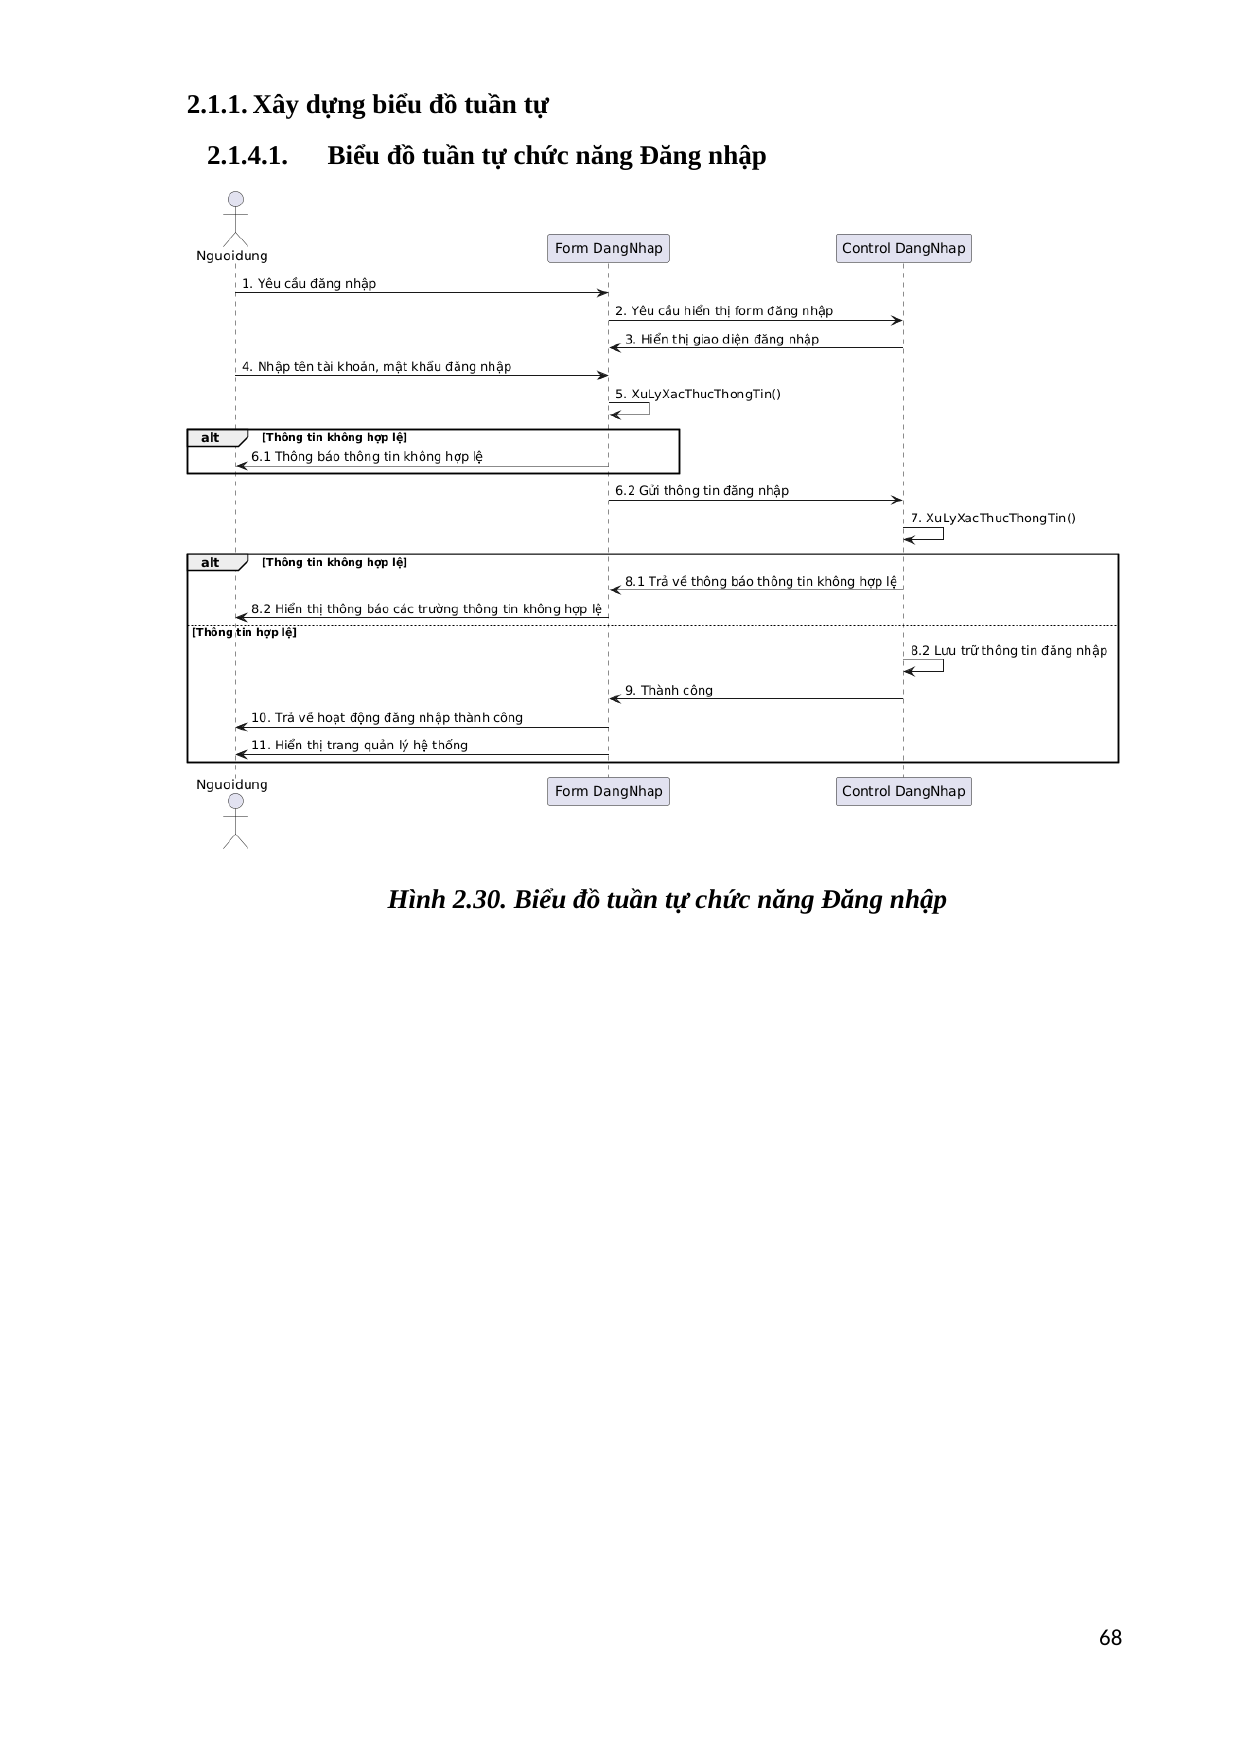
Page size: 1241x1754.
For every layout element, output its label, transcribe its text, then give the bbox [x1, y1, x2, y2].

subtitle Xây dựng biểu đồ tuần tự [187, 89, 1122, 120]
subtitle Biểu đồ tuần tự chức năng Đăng nhập [207, 139, 1122, 171]
text Hình 2.30. Biểu đồ tuần tự chức năng Đăng nhập [215, 883, 1122, 914]
picture [177, 186, 1123, 853]
